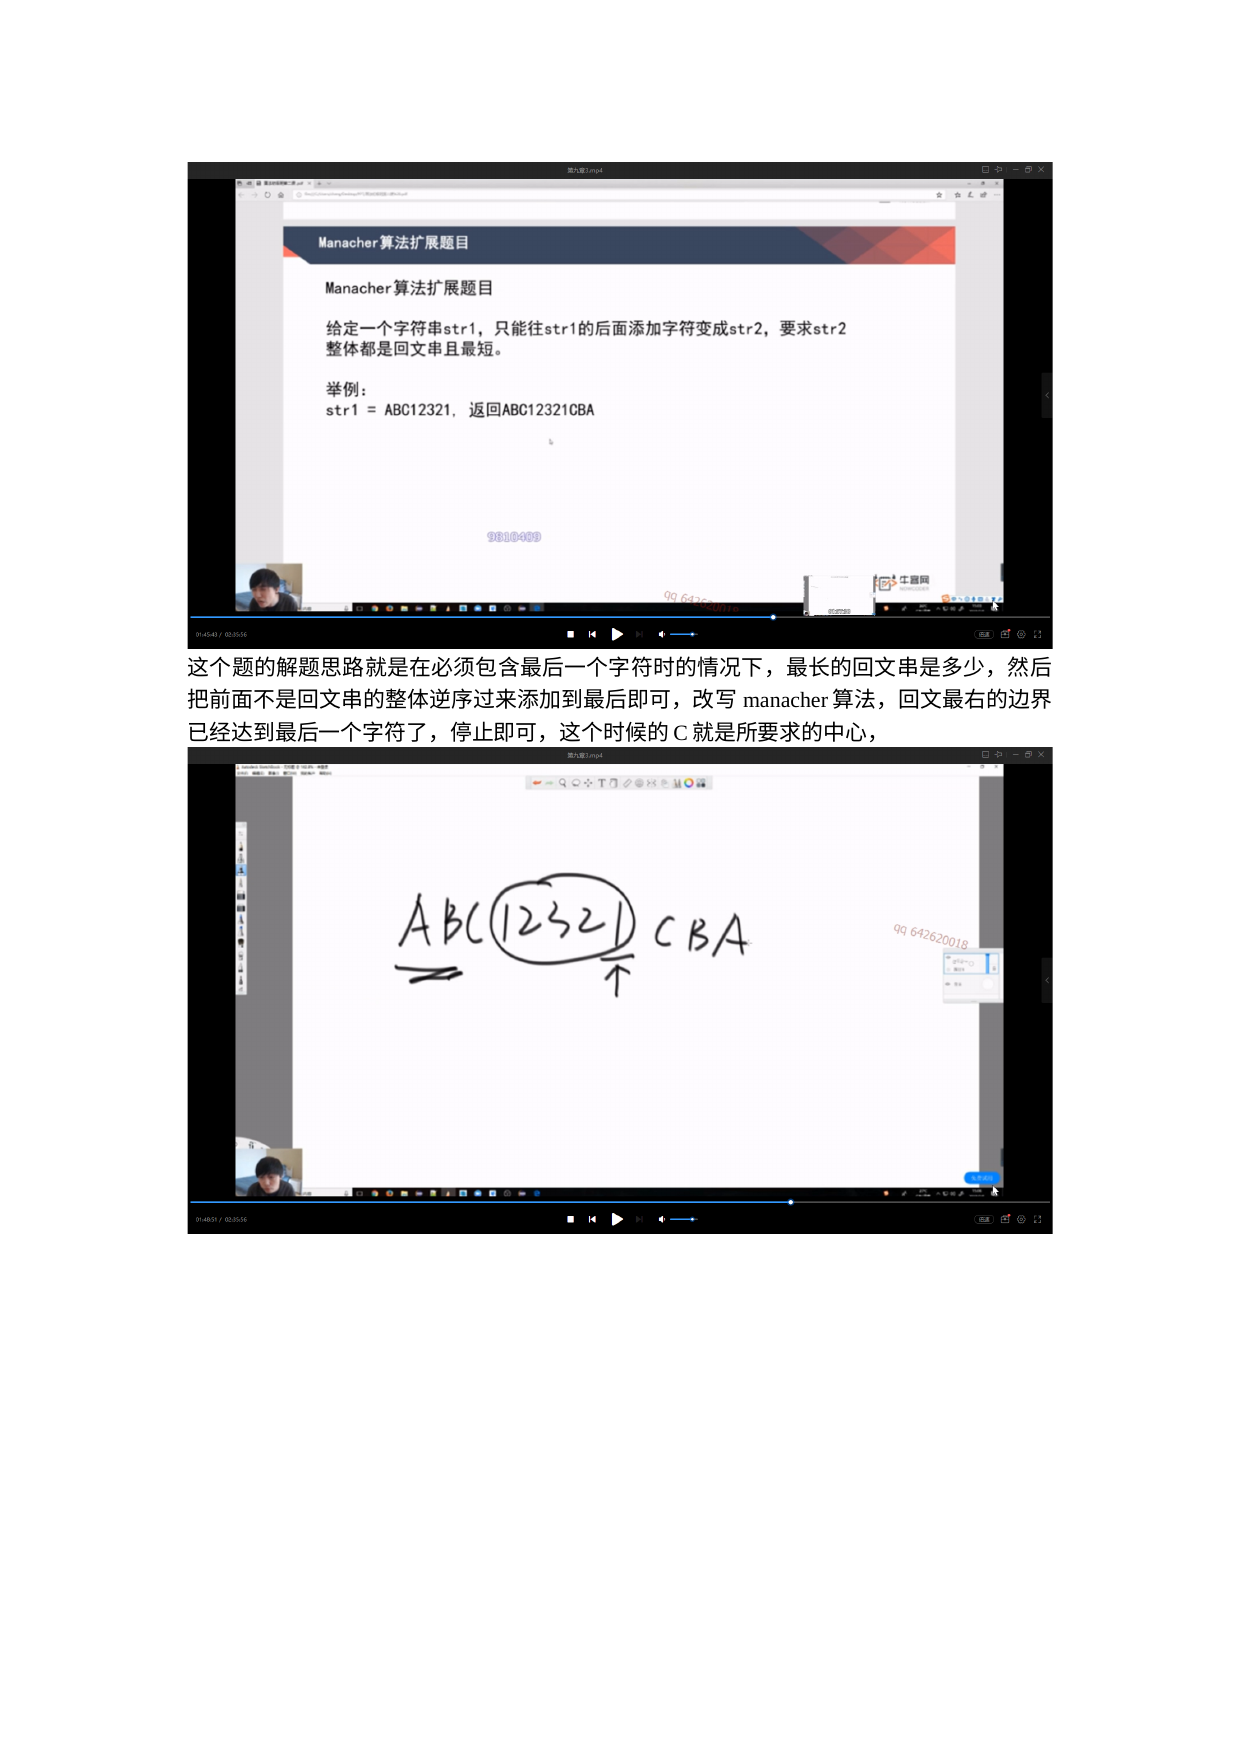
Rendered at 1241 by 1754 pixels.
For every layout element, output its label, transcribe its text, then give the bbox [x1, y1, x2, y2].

text 这个题的解题思路就是在必须包含最后一个字符时的情况下，最长的回文串是多少，然后把前面不是回文串的整体逆序过来添加到最后即可，改写manacher算法，回文最右的边界已经达到最后一个字符了，停止即可，这个时候的C就是所要求的中心， [187, 649, 1053, 747]
picture [187, 747, 1053, 1234]
picture [187, 162, 1053, 649]
